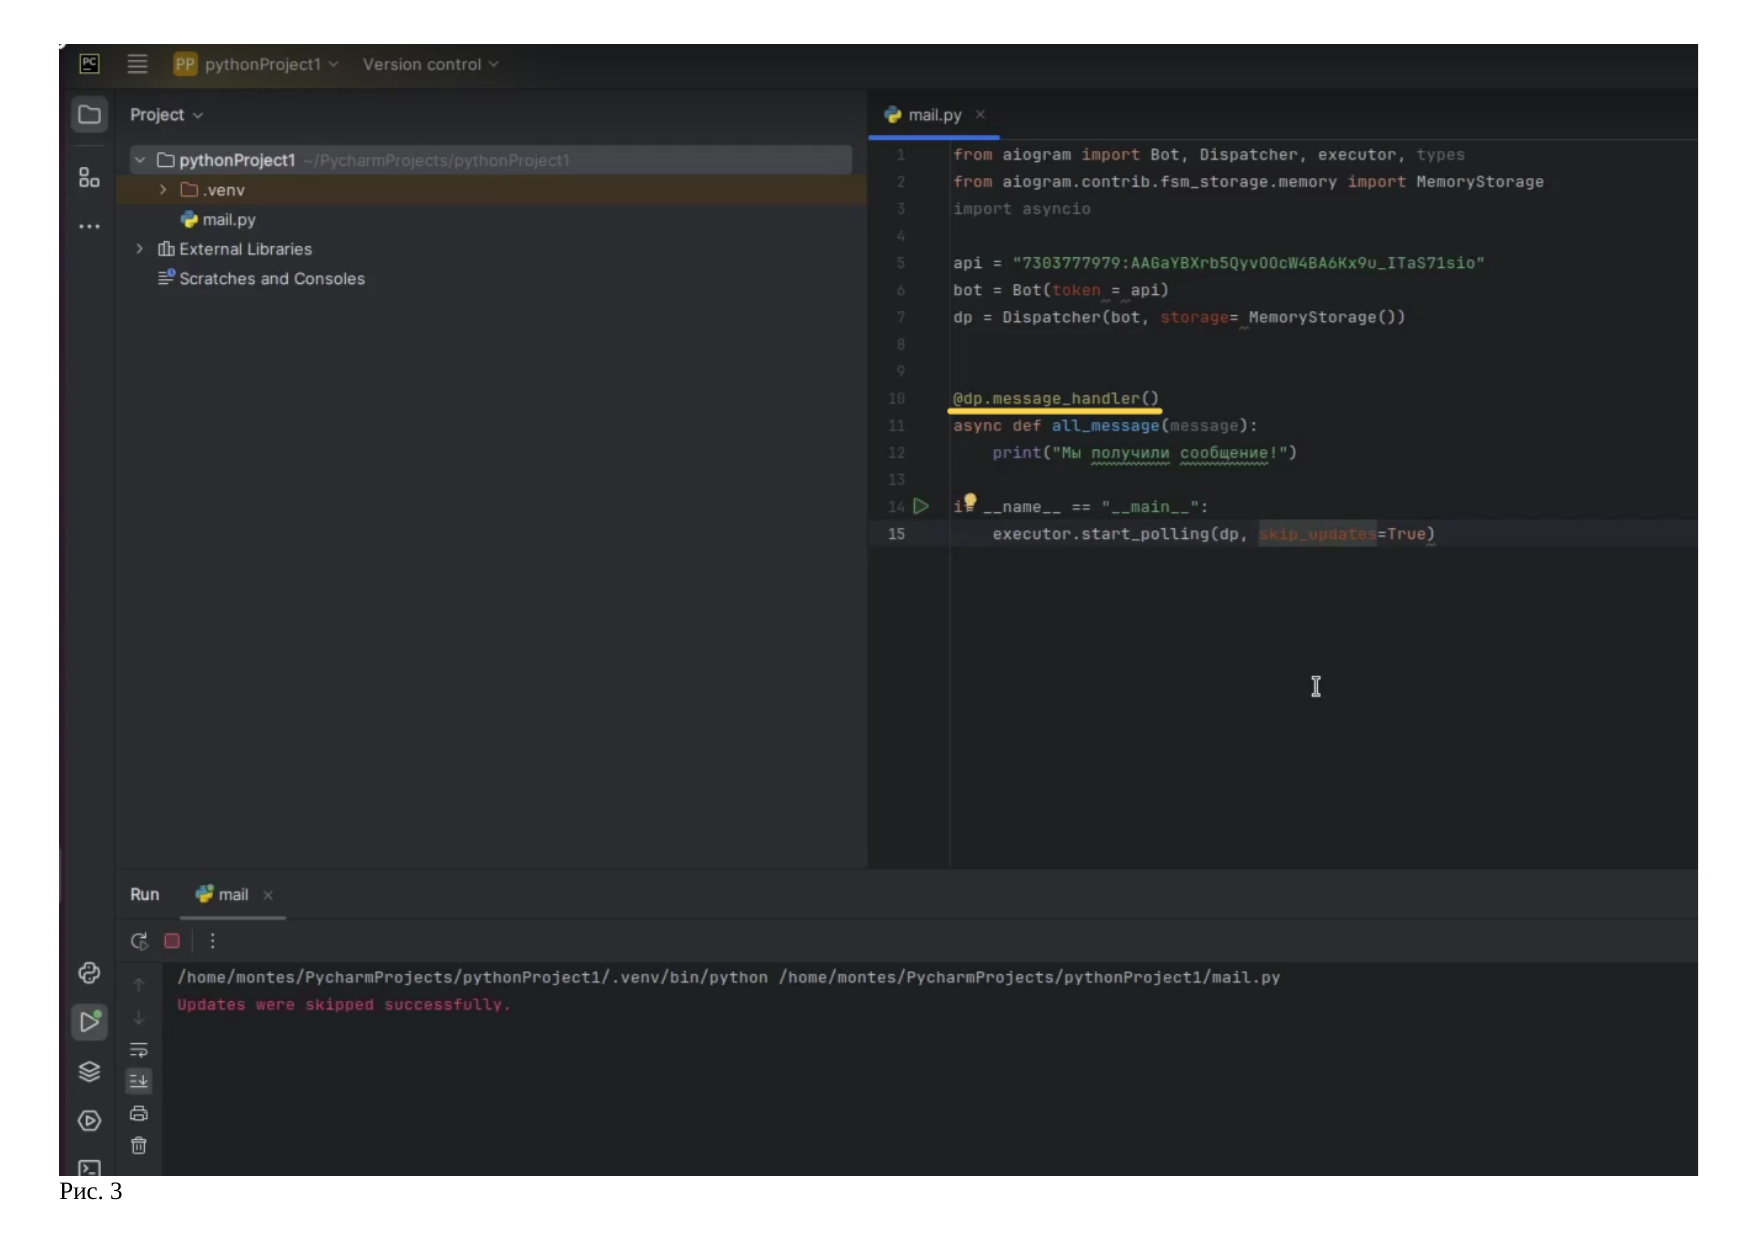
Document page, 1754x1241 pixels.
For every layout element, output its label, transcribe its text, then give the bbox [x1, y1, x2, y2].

picture [59, 44, 1699, 1176]
text Рис. 3 [59, 1176, 1698, 1205]
